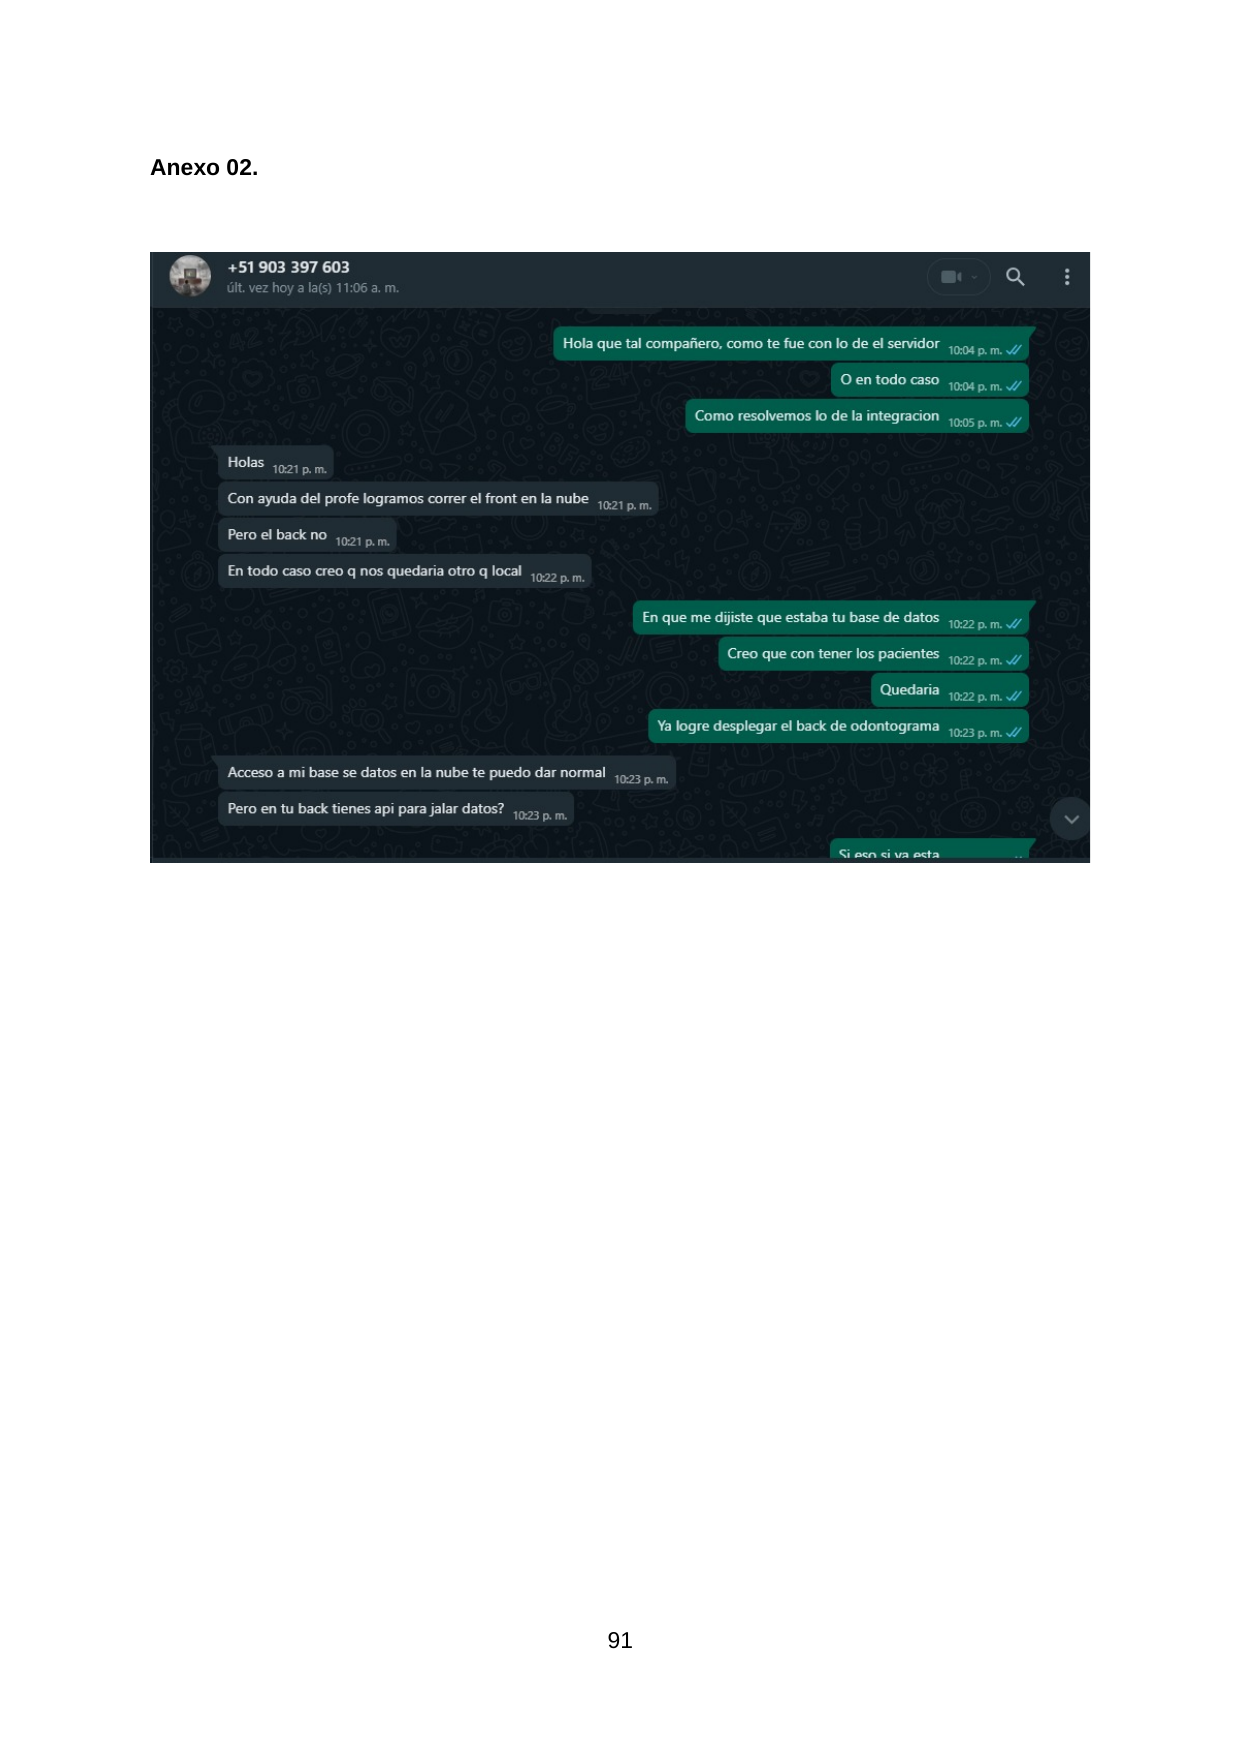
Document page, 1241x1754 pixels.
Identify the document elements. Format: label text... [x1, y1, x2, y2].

subtitle Anexo 02. [150, 154, 1090, 181]
picture [150, 252, 1091, 863]
